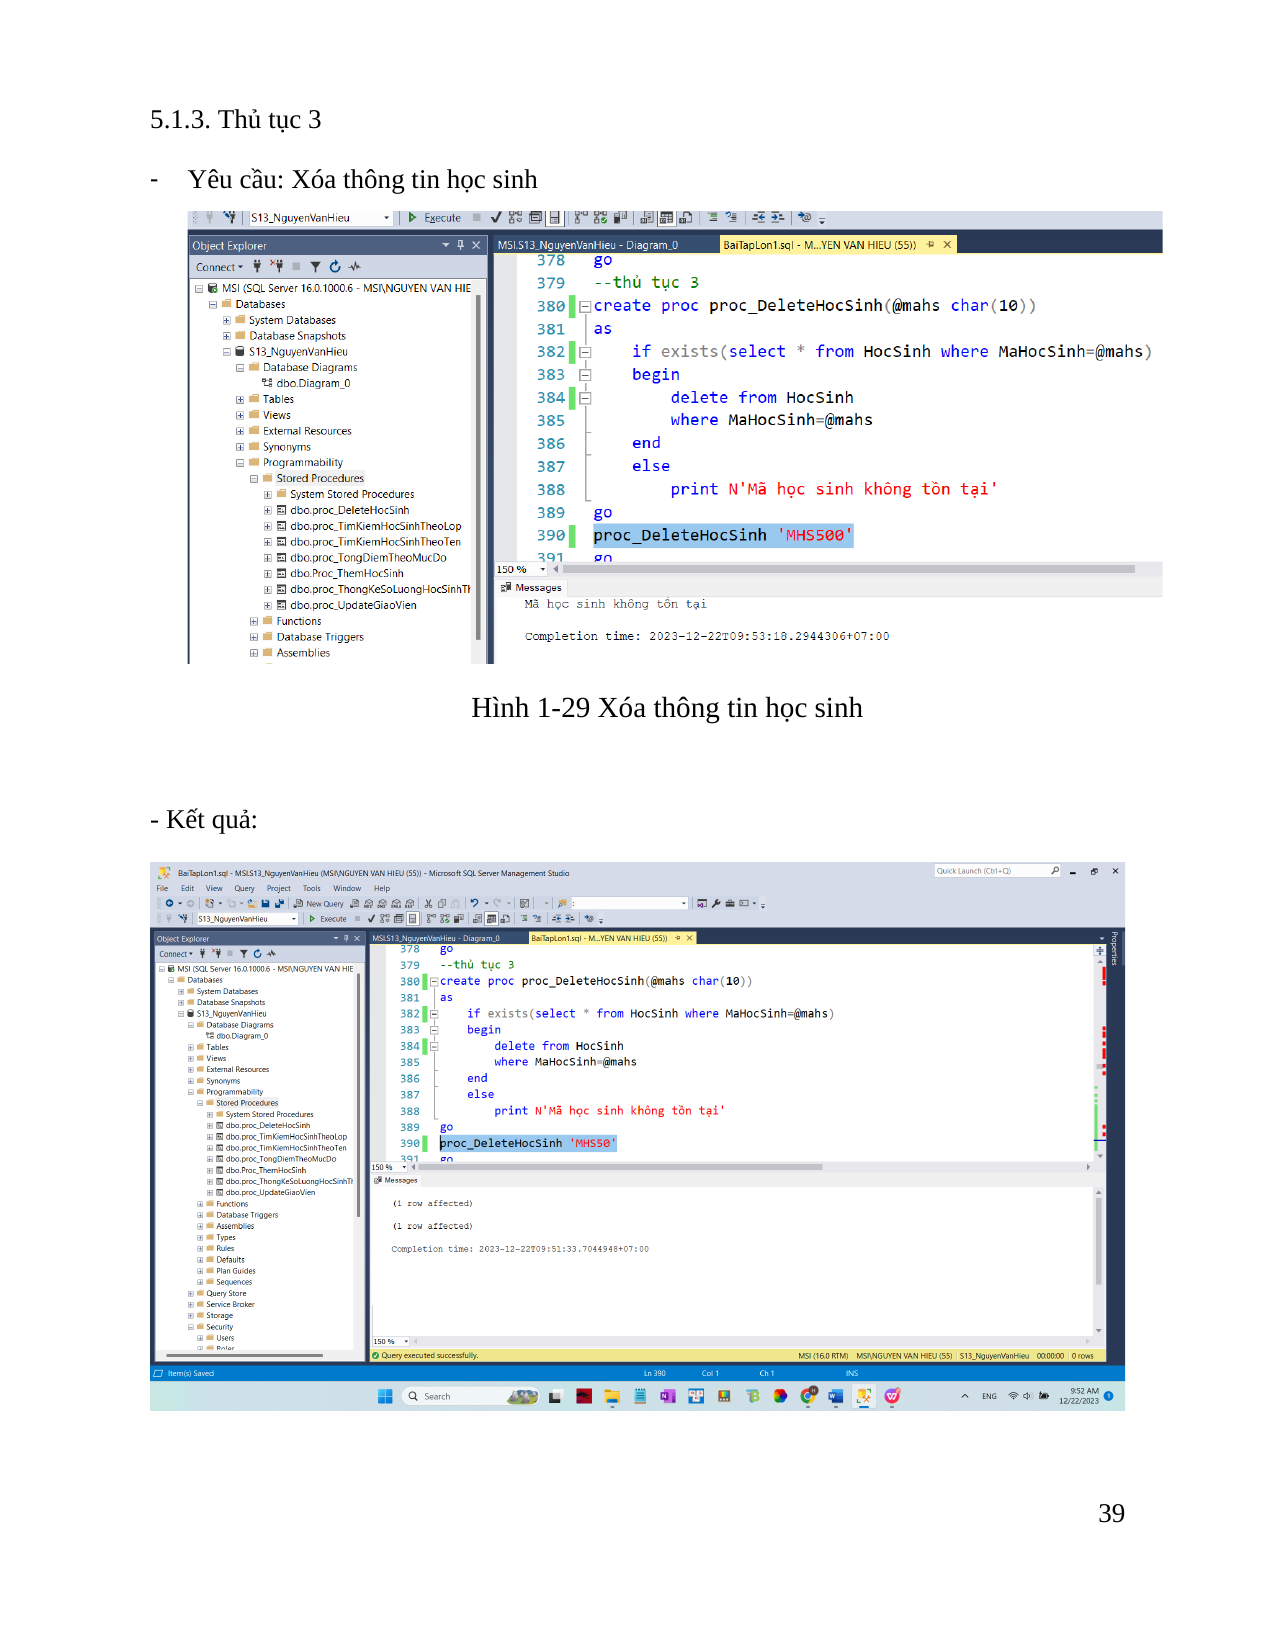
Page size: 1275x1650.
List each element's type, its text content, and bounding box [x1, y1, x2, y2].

text 5.1.3. Thủ tục 3 [150, 103, 1125, 134]
text - Kết quả: [150, 803, 1125, 834]
text Hình 1-29 Xóa thông tin học sinh [150, 690, 1125, 723]
picture [150, 862, 1125, 1411]
picture [187, 211, 1163, 664]
